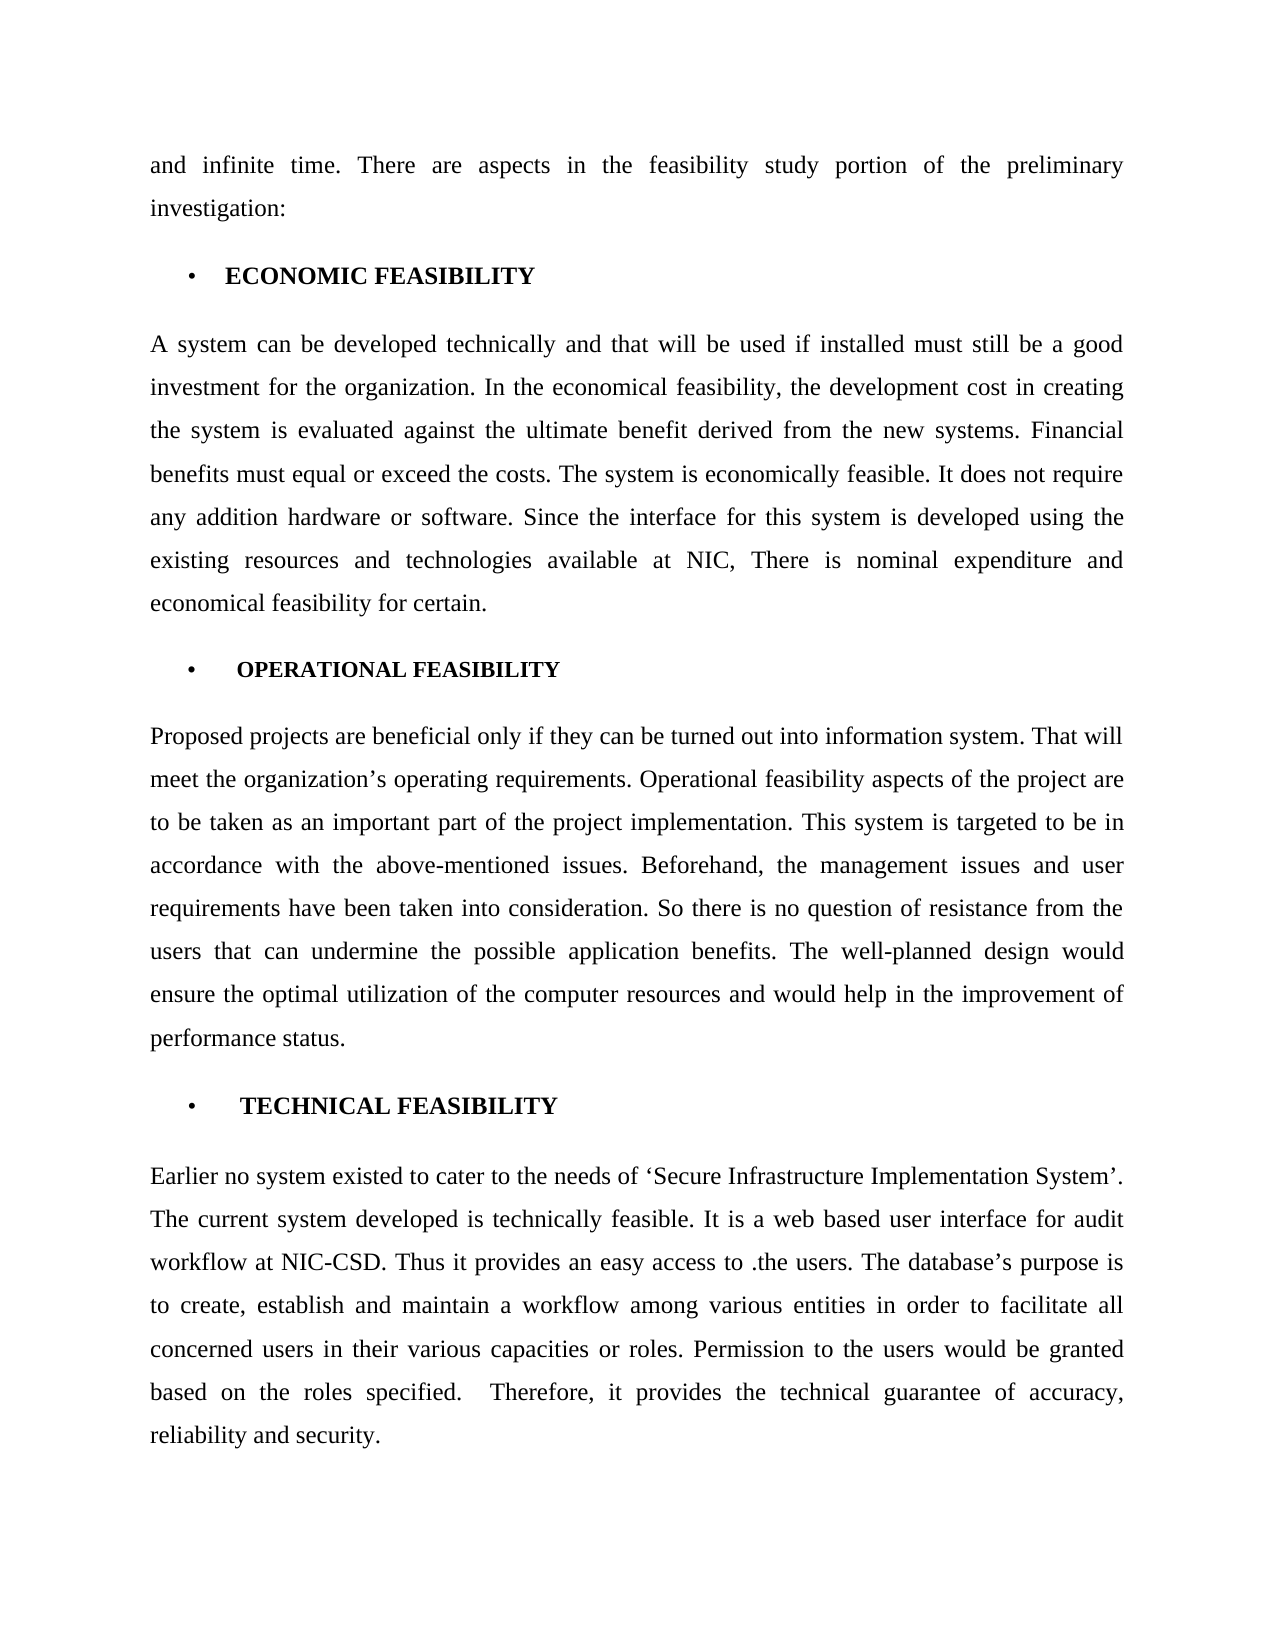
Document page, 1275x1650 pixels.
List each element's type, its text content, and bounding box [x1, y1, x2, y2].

text Earlier no system existed to cater to the needs of ‘Secure Infrastructure Implementation System’. The current system developed is technically feasible. It is a web based user interface for audit workflow at NIC-CSD. Thus it provides an easy access to .the users. The database’s purpose is to create, establish and maintain a workflow among various entities in order to facilitate all concerned users in their various capacities or roles. Permission to the users would be granted based on the roles specified. Therefore, it provides the technical guarantee of accuracy, reliability and security. [150, 1161, 1125, 1449]
list Operational Feasibility [187, 656, 1125, 683]
list ECONOMIC FEASIBILITY [187, 261, 1125, 290]
text A system can be developed technically and that will be used if installed must still be a good investment for the organization. In the economical feasibility, the development cost in creating the system is evaluated against the ultimate benefit derived from the new systems. Financial benefits must equal or exceed the costs. The system is economically feasible. It does not require any addition hardware or software. Since the interface for this system is developed using the existing resources and technologies available at NIC, There is nominal expenditure and economical feasibility for certain. [150, 329, 1125, 617]
list TECHNICAL FEASIBILITY [187, 1091, 1125, 1119]
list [150, 150, 1125, 222]
text Proposed projects are beneficial only if they can be turned out into information system. That will meet the organization’s operating requirements. Operational feasibility aspects of the project are to be taken as an important part of the project implementation. This system is targeted to be in accordance with the above-mentioned issues. Beforehand, the management issues and user requirements have been taken into consideration. So there is no question of resistance from the users that can undermine the possible application benefits. The well-planned design would ensure the optimal utilization of the computer resources and would help in the improvement of performance status. [150, 721, 1125, 1051]
